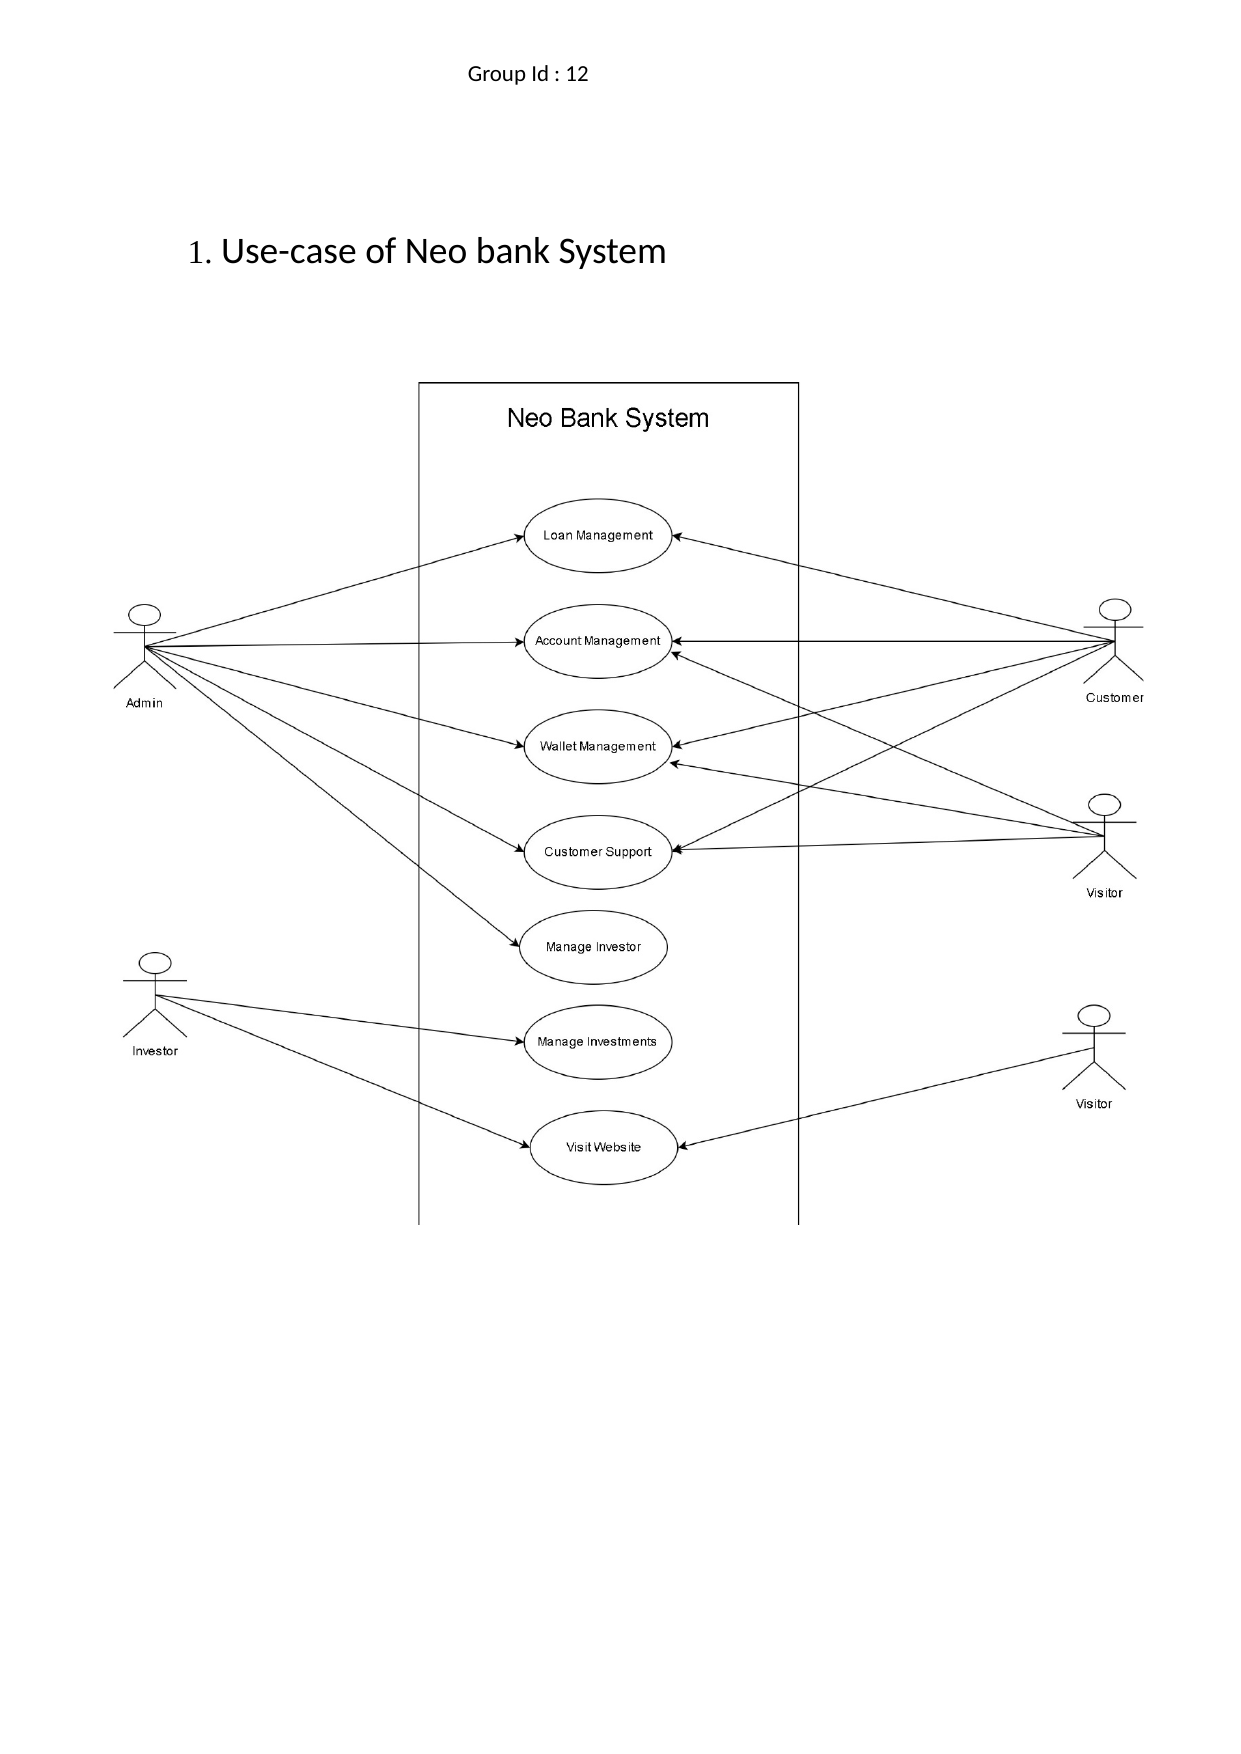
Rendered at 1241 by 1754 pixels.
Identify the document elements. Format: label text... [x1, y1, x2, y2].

text 1. Use-case of Neo bank System [112, 227, 1146, 273]
picture [112, 382, 1143, 1224]
